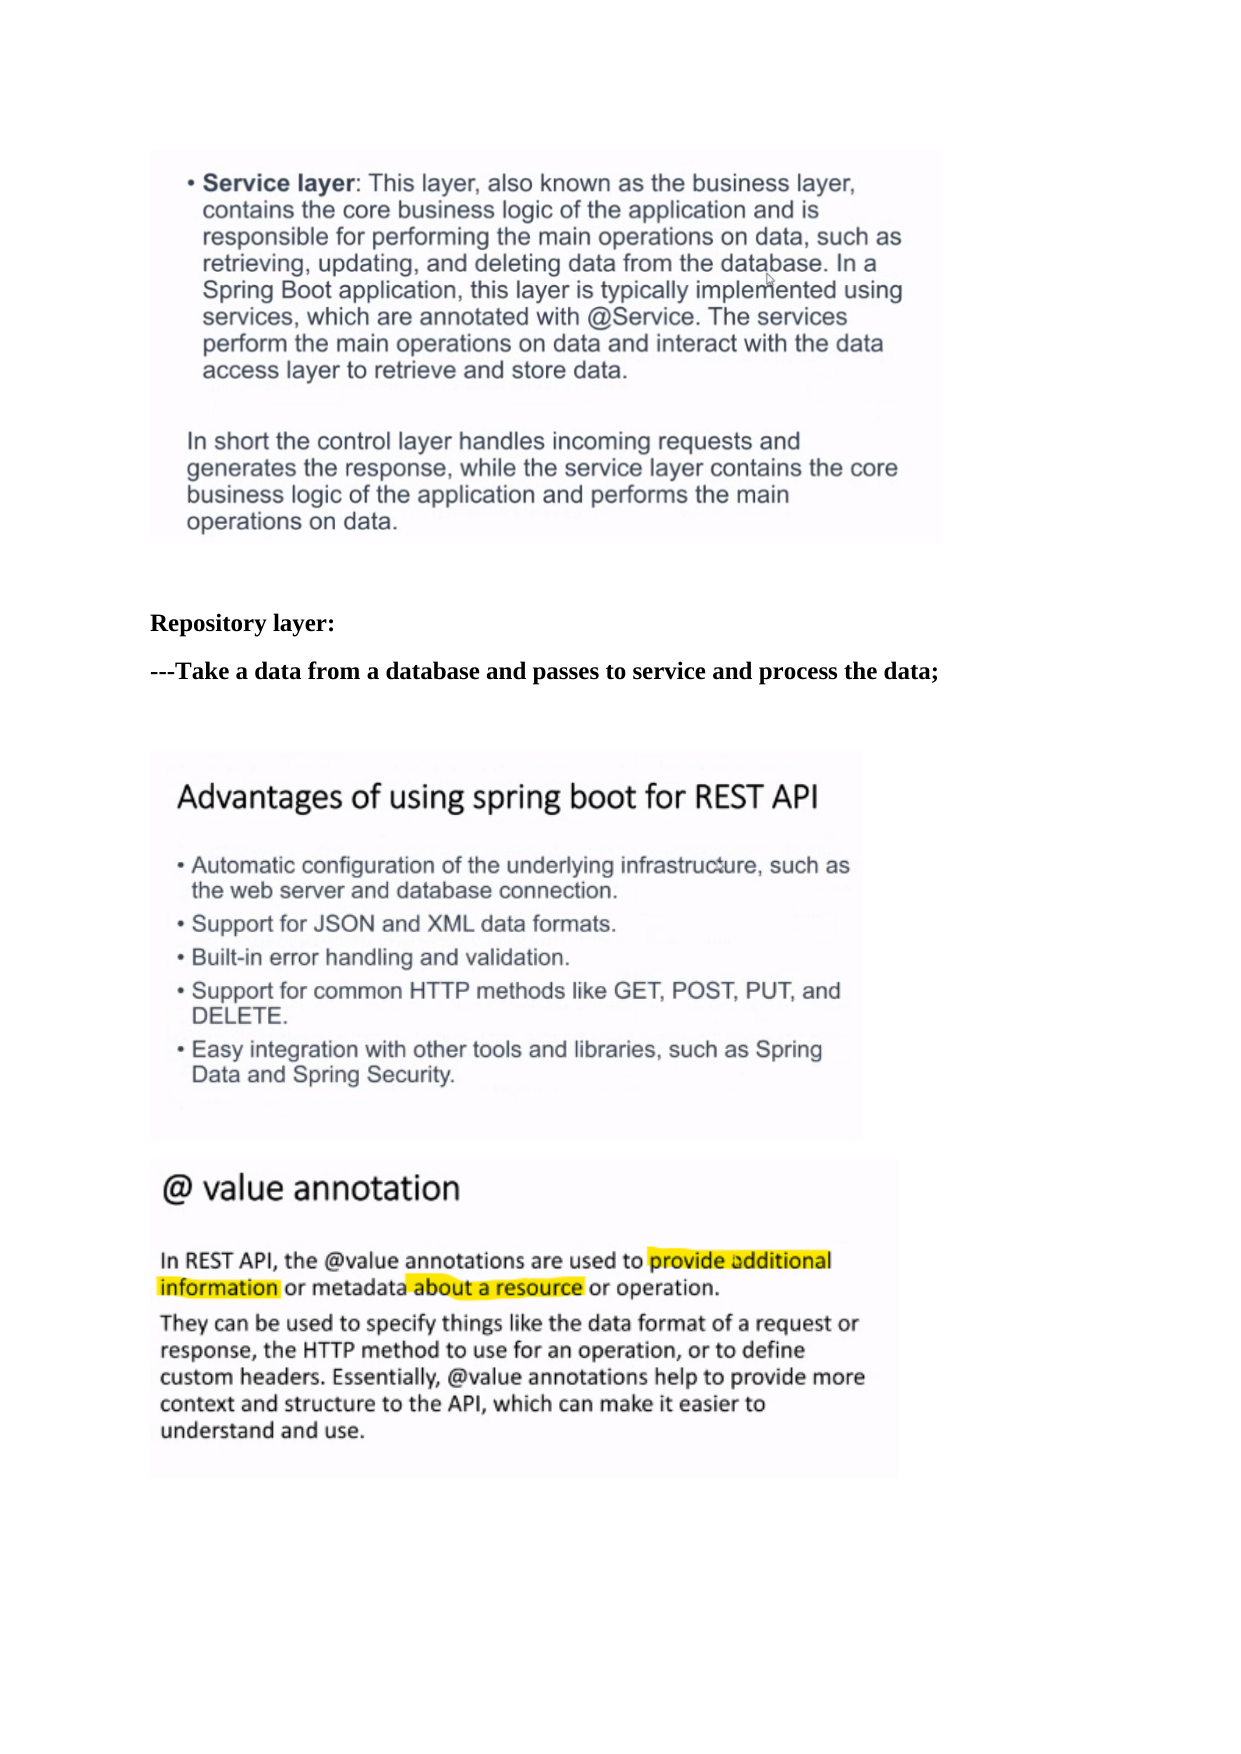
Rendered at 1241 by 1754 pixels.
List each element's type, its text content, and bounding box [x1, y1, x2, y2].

text ---Take a data from a database and passes to service and process the data; [150, 656, 1090, 684]
picture [150, 150, 943, 542]
picture [150, 751, 863, 1141]
text Repository layer: [150, 608, 1090, 637]
picture [150, 1159, 899, 1479]
